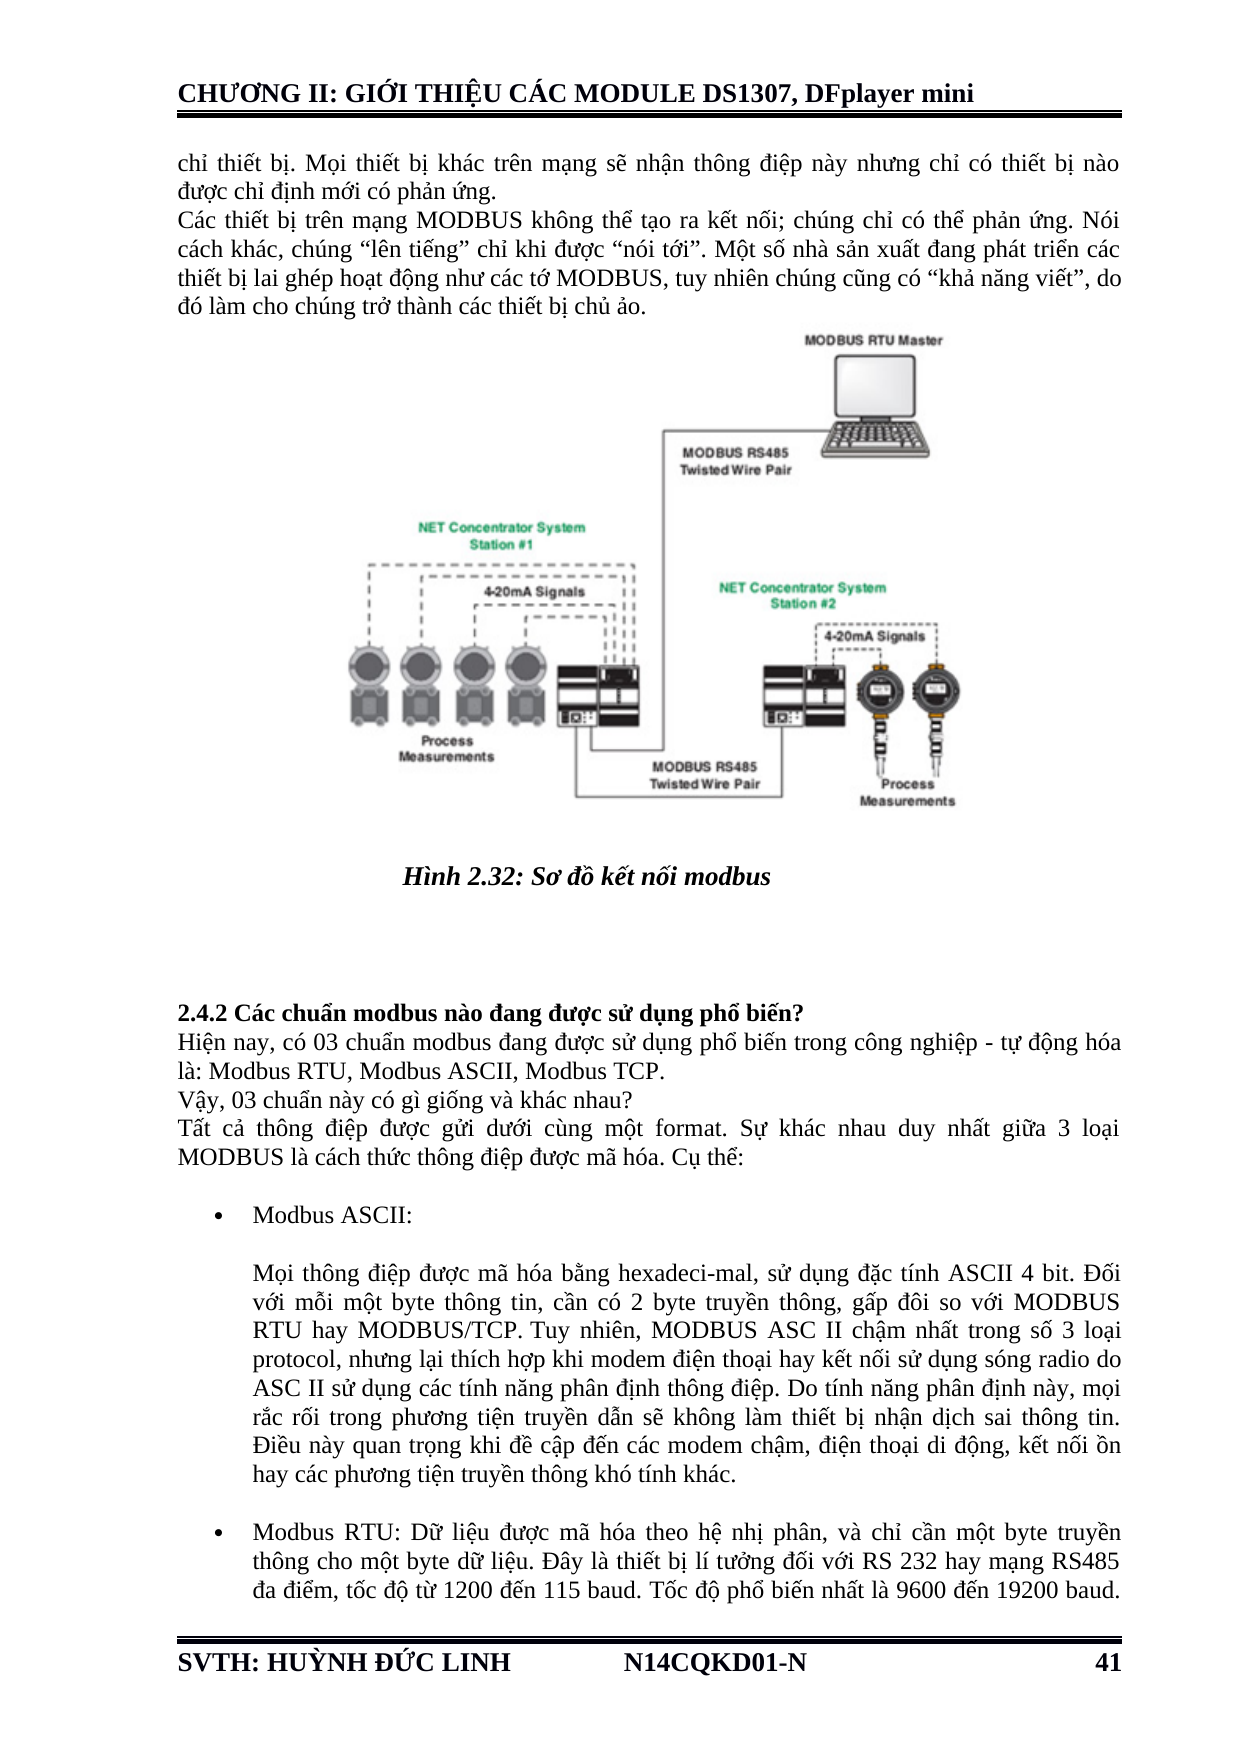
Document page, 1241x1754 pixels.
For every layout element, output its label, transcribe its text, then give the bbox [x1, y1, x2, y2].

text Các thiết bị trên mạng MODBUS không thể tạo ra kết nối; chúng chỉ có thể phản ứng. Nói cách khác, chúng “lên tiếng” chỉ khi được “nói tới”. Một số nhà sản xuất đang phát triển các thiết bị lai ghép hoạt động như các tớ MODBUS, tuy nhiên chúng cũng có “khả năng viết”, do đó làm cho chúng trở thành các thiết bị chủ ảo. [177, 205, 1122, 320]
list Modbus ASCII: [215, 1200, 1122, 1229]
picture [333, 320, 966, 817]
text 2.4.2 Các chuẩn modbus nào đang được sử dụng phổ biến? [177, 998, 1122, 1027]
text Tất cả thông điệp được gửi dưới cùng một format. Sự khác nhau duy nhất giữa 3 loại MODBUS là cách thức thông điệp được mã hóa. Cụ thể: [177, 1113, 1122, 1171]
text Hiện nay, có 03 chuẩn modbus đang được sử dụng phổ biến trong công nghiệp - tự động hóa là: Modbus RTU, Modbus ASCII, Modbus TCP. [177, 1027, 1122, 1085]
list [215, 1517, 1122, 1603]
text Mọi thông điệp được mã hóa bằng hexadeci-mal, sử dụng đặc tính ASCII 4 bit. Đối với mỗi một byte thông tin, cần có 2 byte truyền thông, gấp đôi so với MODBUS RTU hay MODBUS/TCP. Tuy nhiên, MODBUS ASC II chậm nhất trong số 3 loại protocol, nhưng lại thích hợp khi modem điện thoại hay kết nối sử dụng sóng radio do ASC II sử dụng các tính năng phân định thông điệp. Do tính năng phân định này, mọi rắc rối trong phương tiện truyền dẫn sẽ không làm thiết bị nhận dịch sai thông tin. Điều này quan trọng khi đề cập đến các modem chậm, điện thoại di động, kết nối ồn hay các phương tiện truyền thông khó tính khác. [252, 1258, 1122, 1488]
text Vậy, 03 chuẩn này có gì giống và khác nhau? [177, 1085, 1122, 1113]
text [177, 148, 1122, 205]
text Hình 2.32: Sơ đồ kết nối modbus [327, 861, 1122, 892]
